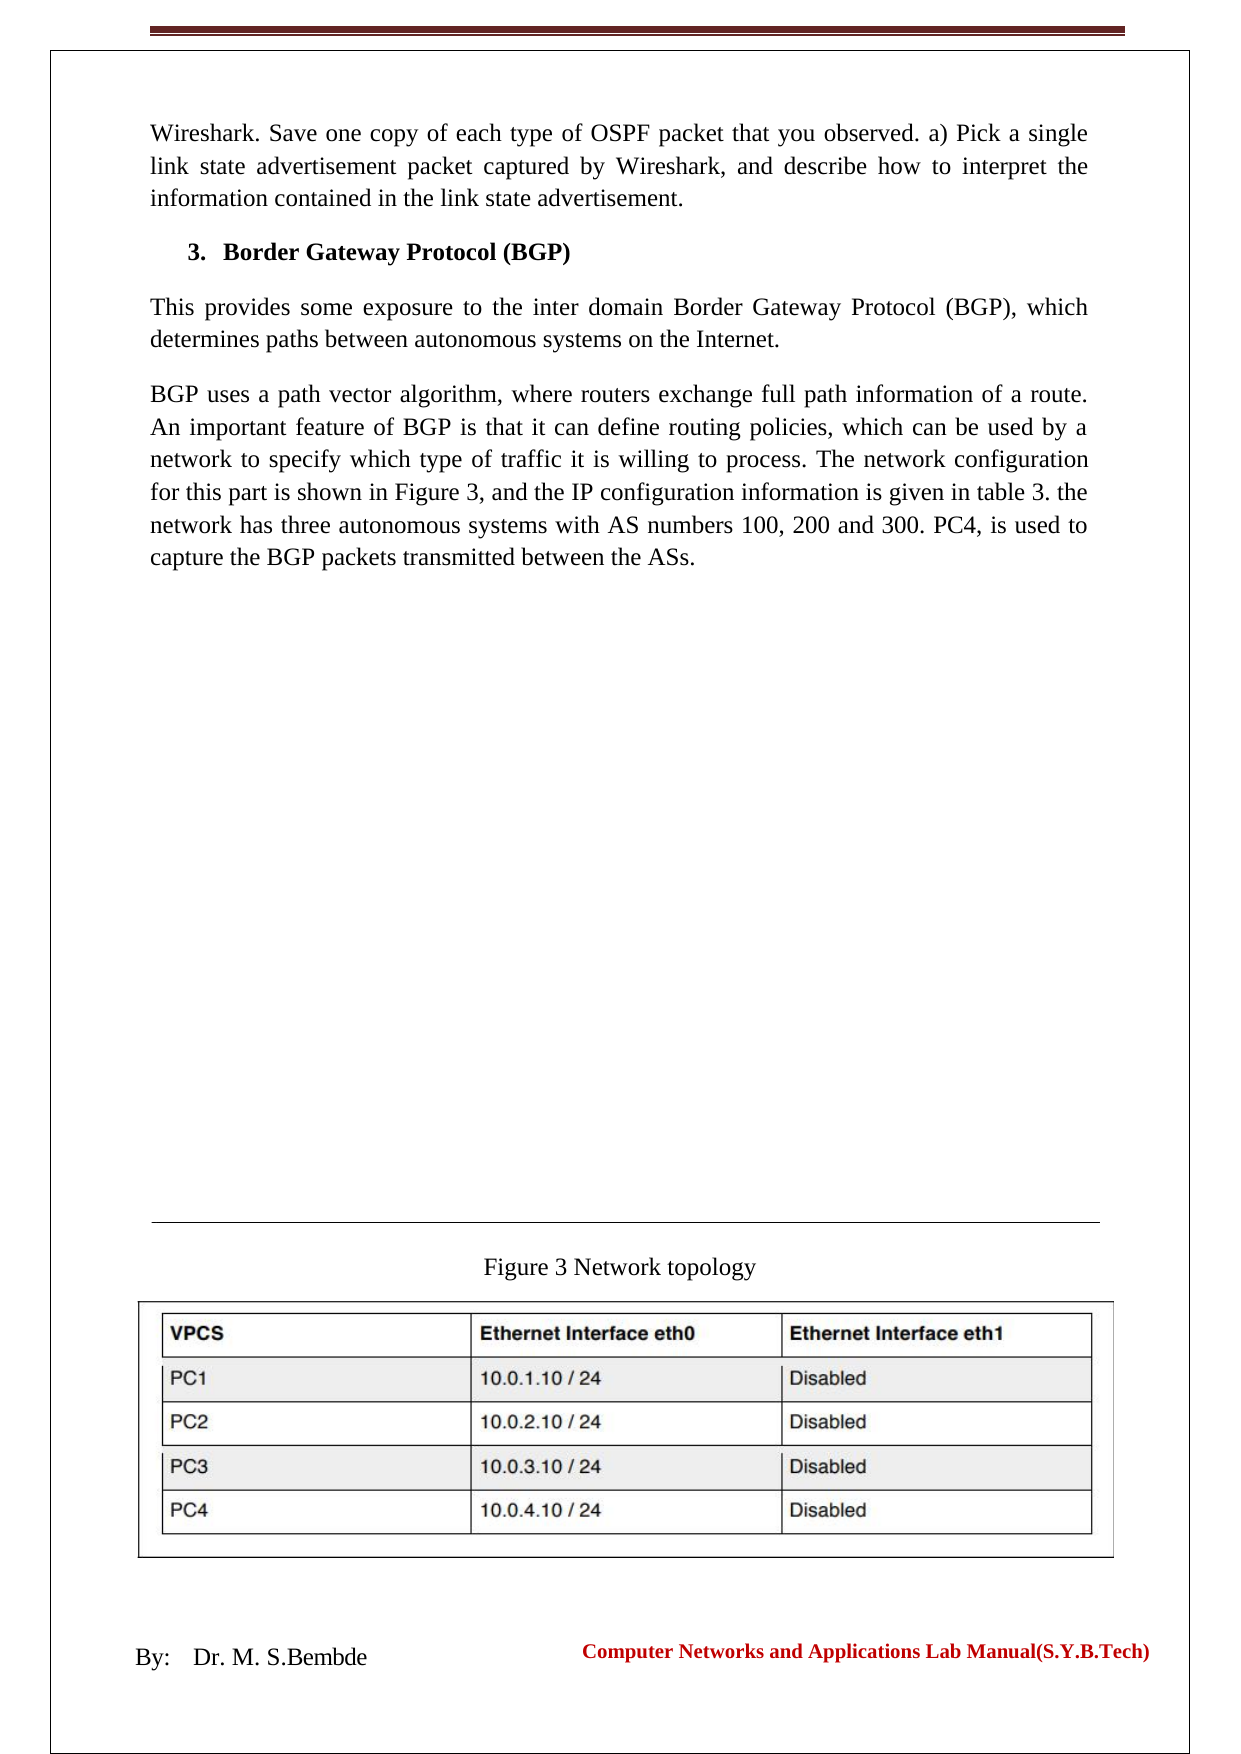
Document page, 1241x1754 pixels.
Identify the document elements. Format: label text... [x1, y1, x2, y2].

text Wireshark. Save one copy of each type of OSPF packet that you observed. a) Pick a single link state advertisement packet captured by Wireshark, and describe how to interpret the information contained in the link state advertisement. [150, 118, 1089, 212]
text 3. Border Gateway Protocol (BGP) [187, 237, 1125, 266]
text Figure 3 Network topology [150, 1252, 1089, 1281]
text BGP uses a path vector algorithm, where routers exchange full path information of a route. An important feature of BGP is that it can define routing policies, which can be used by a network to specify which type of traffic it is willing to process. The network configuration for this part is shown in Figure 3, and the IP configuration information is given in table 3. the network has three autonomous systems with AS numbers 100, 200 and 300. PC4, is used to capture the BGP packets transmitted between the ASs. [150, 379, 1089, 571]
text This provides some exposure to the inter domain Border Gateway Protocol (BGP), which determines paths between autonomous systems on the Internet. [150, 292, 1089, 352]
picture [137, 1301, 1114, 1558]
